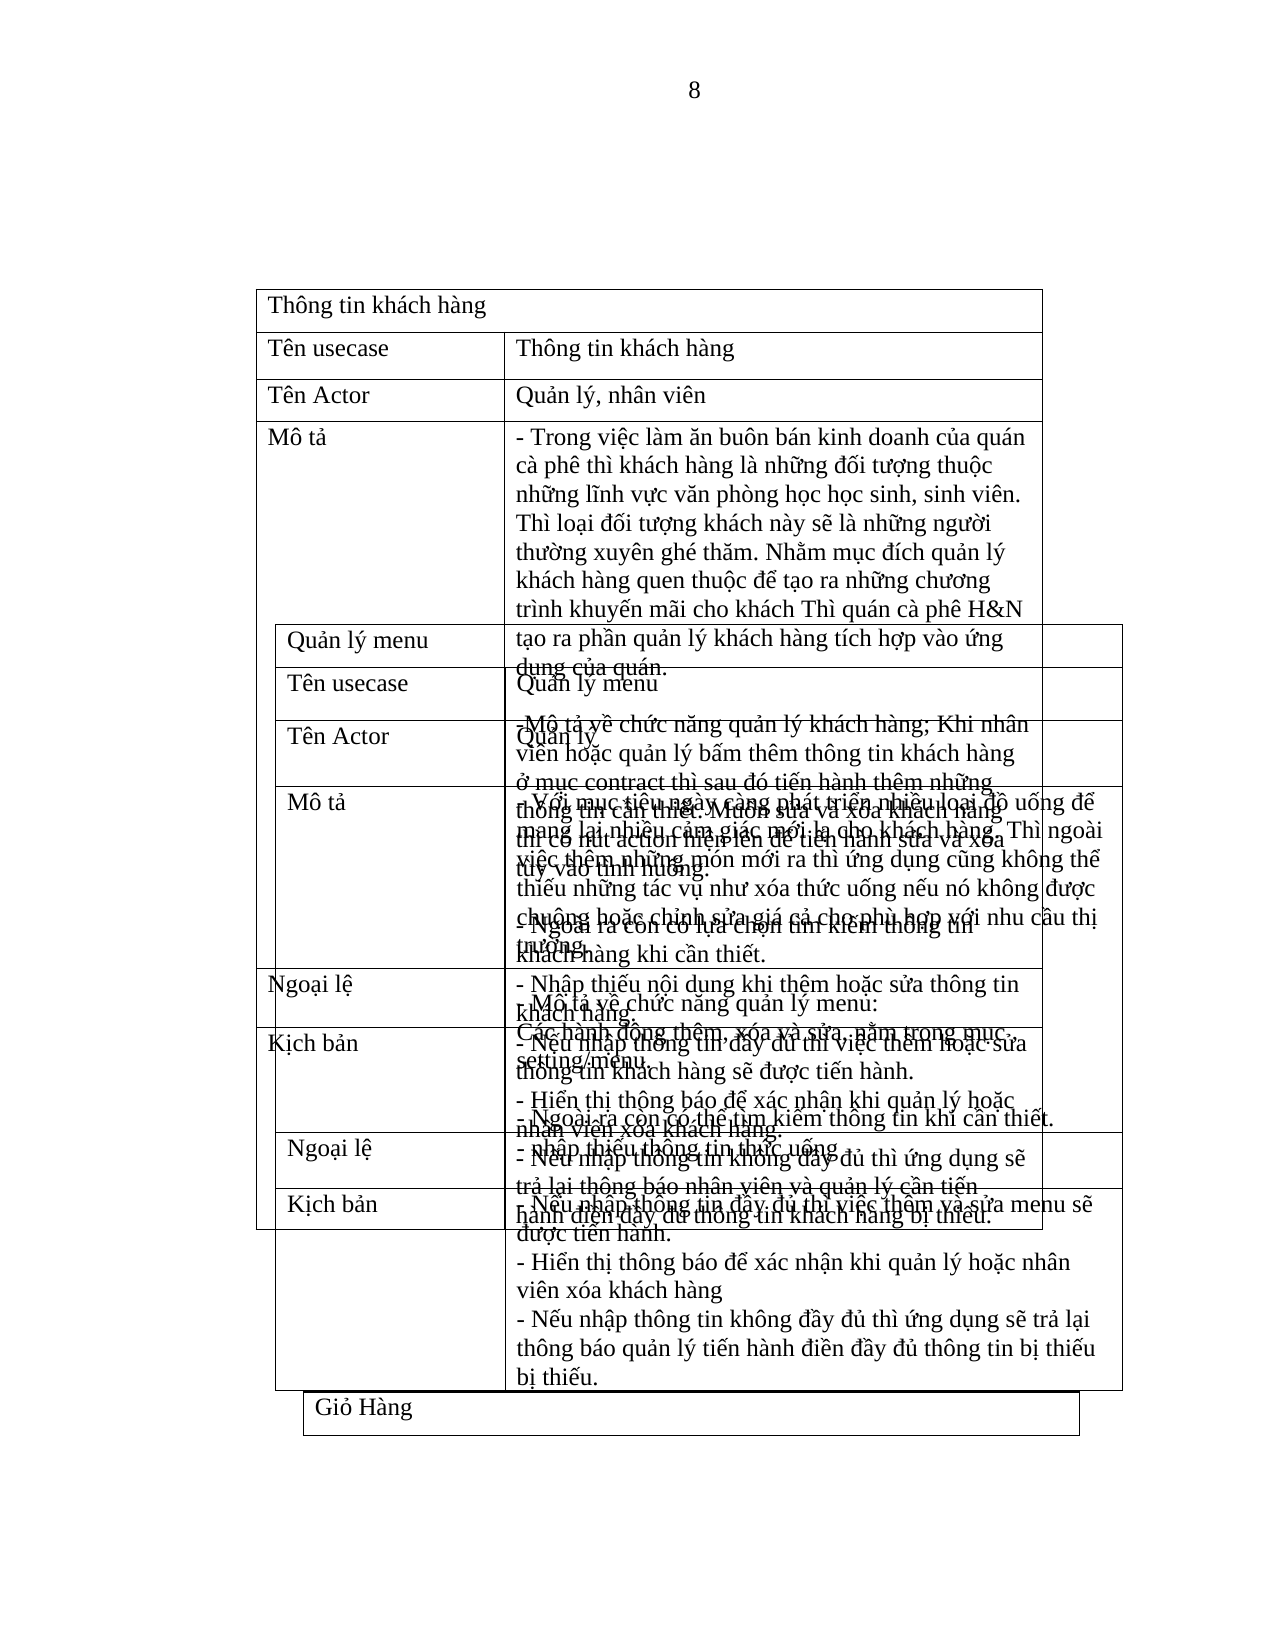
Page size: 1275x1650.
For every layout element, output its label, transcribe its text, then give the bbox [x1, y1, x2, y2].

table_cell Tên usecase [276, 668, 505, 720]
table_header Giỏ Hàng [304, 1393, 1079, 1435]
table_cell Mô tả [257, 422, 504, 968]
table_cell Quản lý [506, 721, 1122, 786]
table_cell Mô tả [276, 787, 505, 1132]
table_cell - Nếu nhập thông tin đầy đủ thì việc thêm và sửa menu sẽ được tiến hành. - Hiển thị thông báo để xác nhận khi quản lý hoặc nhân viên xóa khách hàng - Nếu nhập thông tin không đầy đủ thì ứng dụng sẽ trả lại thông báo quản lý tiến hành điền đầy đủ thông tin bị thiếu bị thiếu. [506, 1189, 1122, 1390]
table_cell - Với mục tiêu ngày càng phát triển nhiều loại đồ uống để mang lại nhiều cảm giác mới lạ cho khách hàng. Thì ngoài việc thêm những món mới ra thì ứng dụng cũng không thể thiếu những tác vụ như xóa thức uống nếu nó không được chuộng hoặc chỉnh sửa giá cả cho phù hợp với nhu cầu thị trường. - Mô tả về chức năng quản lý menu: Các hành động thêm, xóa và sửa, nằm trong mục setting/menu. - Ngoài ra còn có thể tìm kiếm thông tin khi cần thiết. [506, 787, 1122, 1132]
table_cell Ngoại lệ [257, 969, 275, 1027]
table_cell Kịch bản [257, 1028, 275, 1229]
table_cell - Trong việc làm ăn buôn bán kinh doanh của quán cà phê thì khách hàng là những đối tượng thuộc những lĩnh vực văn phòng học học sinh, sinh viên. Thì loại đối tượng khách này sẽ là những người thường xuyên ghé thăm. Nhằm mục đích quản lý khách hàng quen thuộc để tạo ra những chương trình khuyến mãi cho khách Thì quán cà phê H&N tạo ra phần quản lý khách hàng tích hợp vào ứng dụng của quán. -Mô tả về chức năng quản lý khách hàng; Khi nhân viên hoặc quản lý bấm thêm thông tin khách hàng ở mục contract thì sau đó tiến hành thêm những thông tin cần thiết. Muốn sửa và xóa khách hàng thì có nút action hiện lên để tiến hành sửa và xóa tùy vào tình huống. - Ngoài ra còn có lựa chọn tìm kiếm thông tin khách hàng khi cần thiết. [505, 422, 1042, 624]
table_cell Ngoại lệ [276, 1133, 505, 1188]
table_cell Quản lý, nhân viên [505, 380, 1042, 421]
table_header Quản lý menu [276, 625, 1122, 667]
table_cell - nhập thiếu thông tin thức uống [506, 1133, 1122, 1188]
table_cell Tên usecase [257, 333, 504, 379]
table_cell Tên Actor [257, 380, 504, 421]
table_cell Quản lý menu [506, 668, 1122, 720]
table_header Thông tin khách hàng [257, 290, 1042, 332]
table_cell Kịch bản [276, 1189, 505, 1390]
table_cell Thông tin khách hàng [505, 333, 1042, 379]
table_cell Tên Actor [276, 721, 505, 786]
